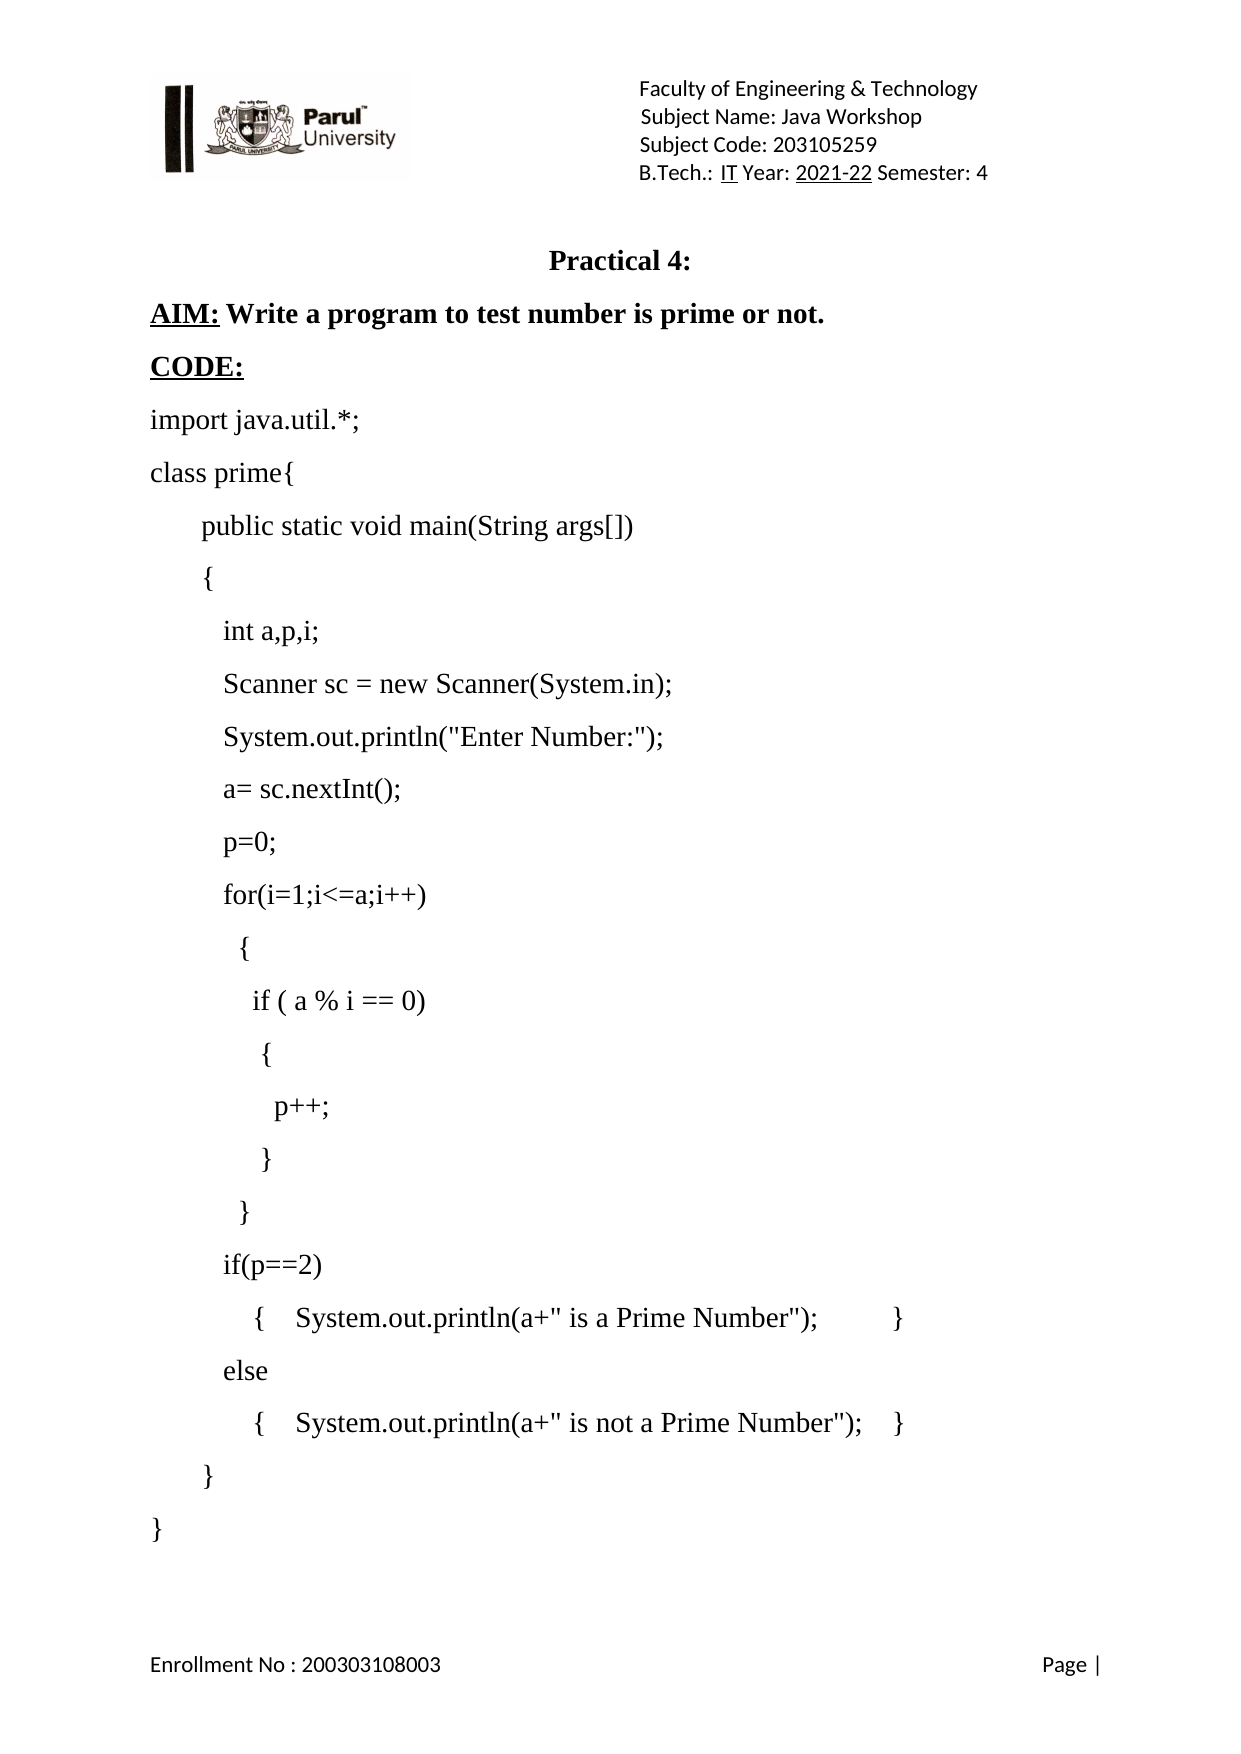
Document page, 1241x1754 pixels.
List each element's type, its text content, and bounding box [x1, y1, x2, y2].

text { [150, 1036, 1090, 1069]
text } [150, 1511, 1090, 1544]
text a= sc.nextInt(); [150, 772, 1090, 805]
text } [150, 1458, 1090, 1492]
text CODE: [150, 349, 1090, 383]
text if ( a % i == 0) [150, 983, 1090, 1016]
text } [150, 1141, 1090, 1175]
text if(p==2) [150, 1247, 1090, 1281]
text p=0; [150, 824, 1090, 858]
text System.out.println("Enter Number:"); [150, 719, 1090, 752]
text for(i=1;i<=a;i++) [150, 877, 1090, 911]
text import java.util.*; [150, 402, 1090, 436]
text { [150, 930, 1090, 964]
text class prime{ [150, 455, 1090, 488]
text { [150, 560, 1090, 594]
text { System.out.println(a+" is not a Prime Number"); } [150, 1405, 1090, 1439]
text int a,p,i; [150, 613, 1090, 647]
text AIM: Write a program to test number is prime or not. [150, 296, 1090, 330]
text Scanner sc = new Scanner(System.in); [150, 666, 1090, 699]
picture [150, 73, 411, 182]
text p++; [150, 1088, 1090, 1122]
text Practical 4: [150, 243, 1090, 277]
text } [150, 1194, 1090, 1228]
text public static void main(String args[]) [150, 508, 1090, 541]
text { System.out.println(a+" is a Prime Number"); } [150, 1300, 1090, 1333]
text else [150, 1353, 1090, 1386]
